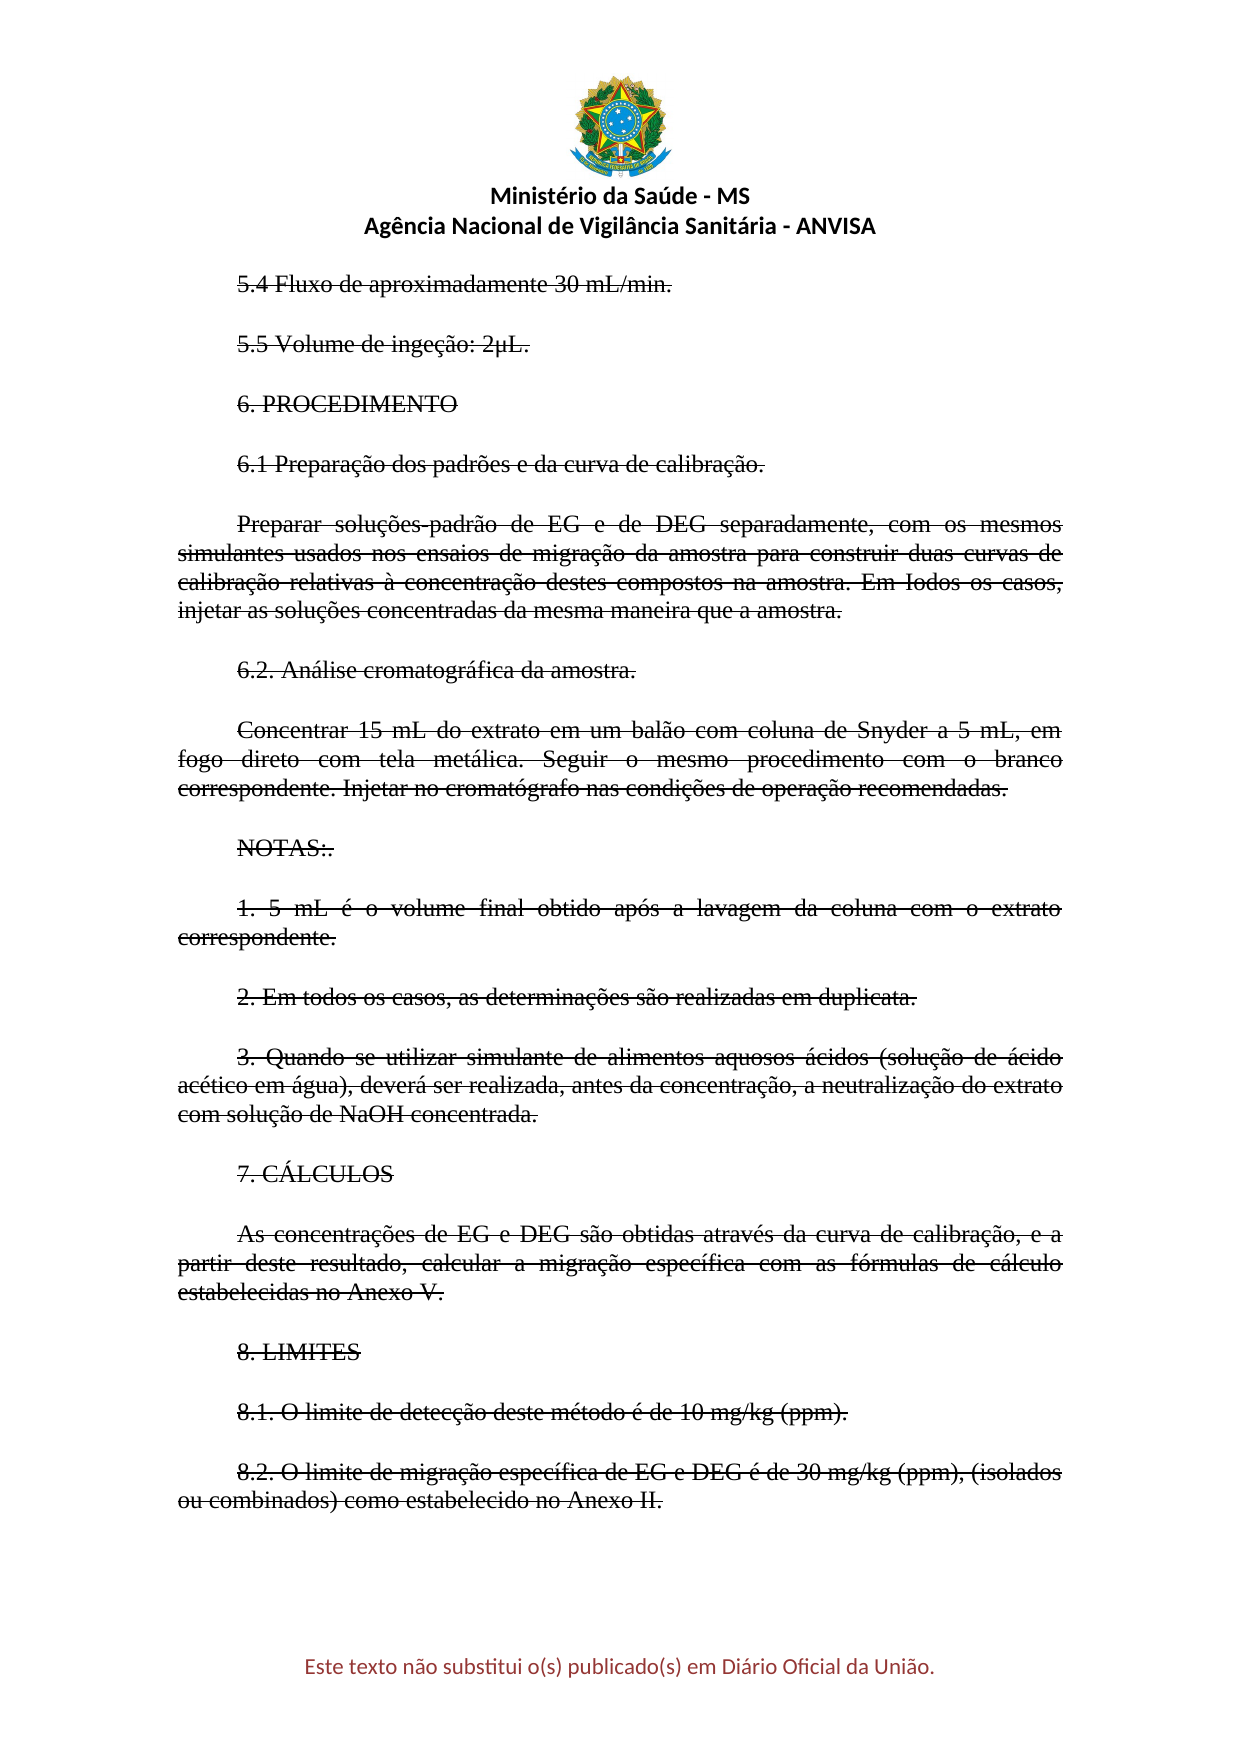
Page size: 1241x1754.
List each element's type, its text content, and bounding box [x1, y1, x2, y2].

text 8. LIMITES [177, 1337, 1063, 1365]
text 3. Quando se utilizar simulante de alimentos aquosos ácidos (solução de ácido acético em água), deverá ser realizada, antes da concentração, a neutralização do extrato com solução de NaOH concentrada. [177, 1087, 1063, 1128]
text 8.1. O limite de detecção deste método é de 10 mg/kg (ppm). [177, 1397, 1063, 1425]
text 1. 5 mL é o volume final obtido após a lavagem da coluna com o extrato correspondente. [177, 893, 1063, 950]
text 6.2. Análise cromatográfica da amostra. [177, 655, 1063, 684]
text 5.4 Fluxo de aproximadamente 30 mL/min. [177, 269, 1063, 298]
text 2. Em todos os casos, as determinações são realizadas em duplicata. [177, 982, 1063, 1010]
text As concentrações de EG e DEG são obtidas através da curva de calibração, e a partir deste resultado, calcular a migração específica com as fórmulas de cálculo estabelecidas no Anexo V. [177, 1264, 1063, 1305]
text Preparar soluções-padrão de EG e de DEG separadamente, com os mesmos simulantes usados nos ensaios de migração da amostra para construir duas curvas de calibração relativas à concentração destes compostos na amostra. Em Iodos os casos, injetar as soluções concentradas da mesma maneira que a amostra. [177, 554, 1063, 582]
text Preparar soluções-padrão de EG e de DEG separadamente, com os mesmos simulantes usados nos ensaios de migração da amostra para construir duas curvas de calibração relativas à concentração destes compostos na amostra. Em Iodos os casos, injetar as soluções concentradas da mesma maneira que a amostra. [177, 583, 1063, 624]
text 6. PROCEDIMENTO [177, 389, 1063, 418]
text Preparar soluções-padrão de EG e de DEG separadamente, com os mesmos simulantes usados nos ensaios de migração da amostra para construir duas curvas de calibração relativas à concentração destes compostos na amostra. Em Iodos os casos, injetar as soluções concentradas da mesma maneira que a amostra. [177, 509, 1063, 553]
text 6.1 Preparação dos padrões e da curva de calibração. [177, 449, 1063, 478]
text 5.5 Volume de ingeção: 2μL. [177, 329, 1063, 358]
text 3. Quando se utilizar simulante de alimentos aquosos ácidos (solução de ácido acético em água), deverá ser realizada, antes da concentração, a neutralização do extrato com solução de NaOH concentrada. [177, 1042, 1063, 1086]
picture [566, 73, 674, 180]
text 7. CÁLCULOS [177, 1159, 1063, 1188]
text NOTAS:. [177, 833, 1063, 862]
text Concentrar 15 mL do extrato em um balão com coluna de Snyder a 5 mL, em fogo direto com tela metálica. Seguir o mesmo procedimento com o branco correspondente. Injetar no cromatógrafo nas condições de operação recomendadas. [177, 761, 1063, 802]
text Concentrar 15 mL do extrato em um balão com coluna de Snyder a 5 mL, em fogo direto com tela metálica. Seguir o mesmo procedimento com o branco correspondente. Injetar no cromatógrafo nas condições de operação recomendadas. [177, 715, 1063, 760]
text 8.2. O limite de migração específica de EG e DEG é de 30 mg/kg (ppm), (isolados ou combinados) como estabelecido no Anexo II. [177, 1457, 1063, 1514]
text As concentrações de EG e DEG são obtidas através da curva de calibração, e a partir deste resultado, calcular a migração específica com as fórmulas de cálculo estabelecidas no Anexo V. [177, 1219, 1063, 1263]
